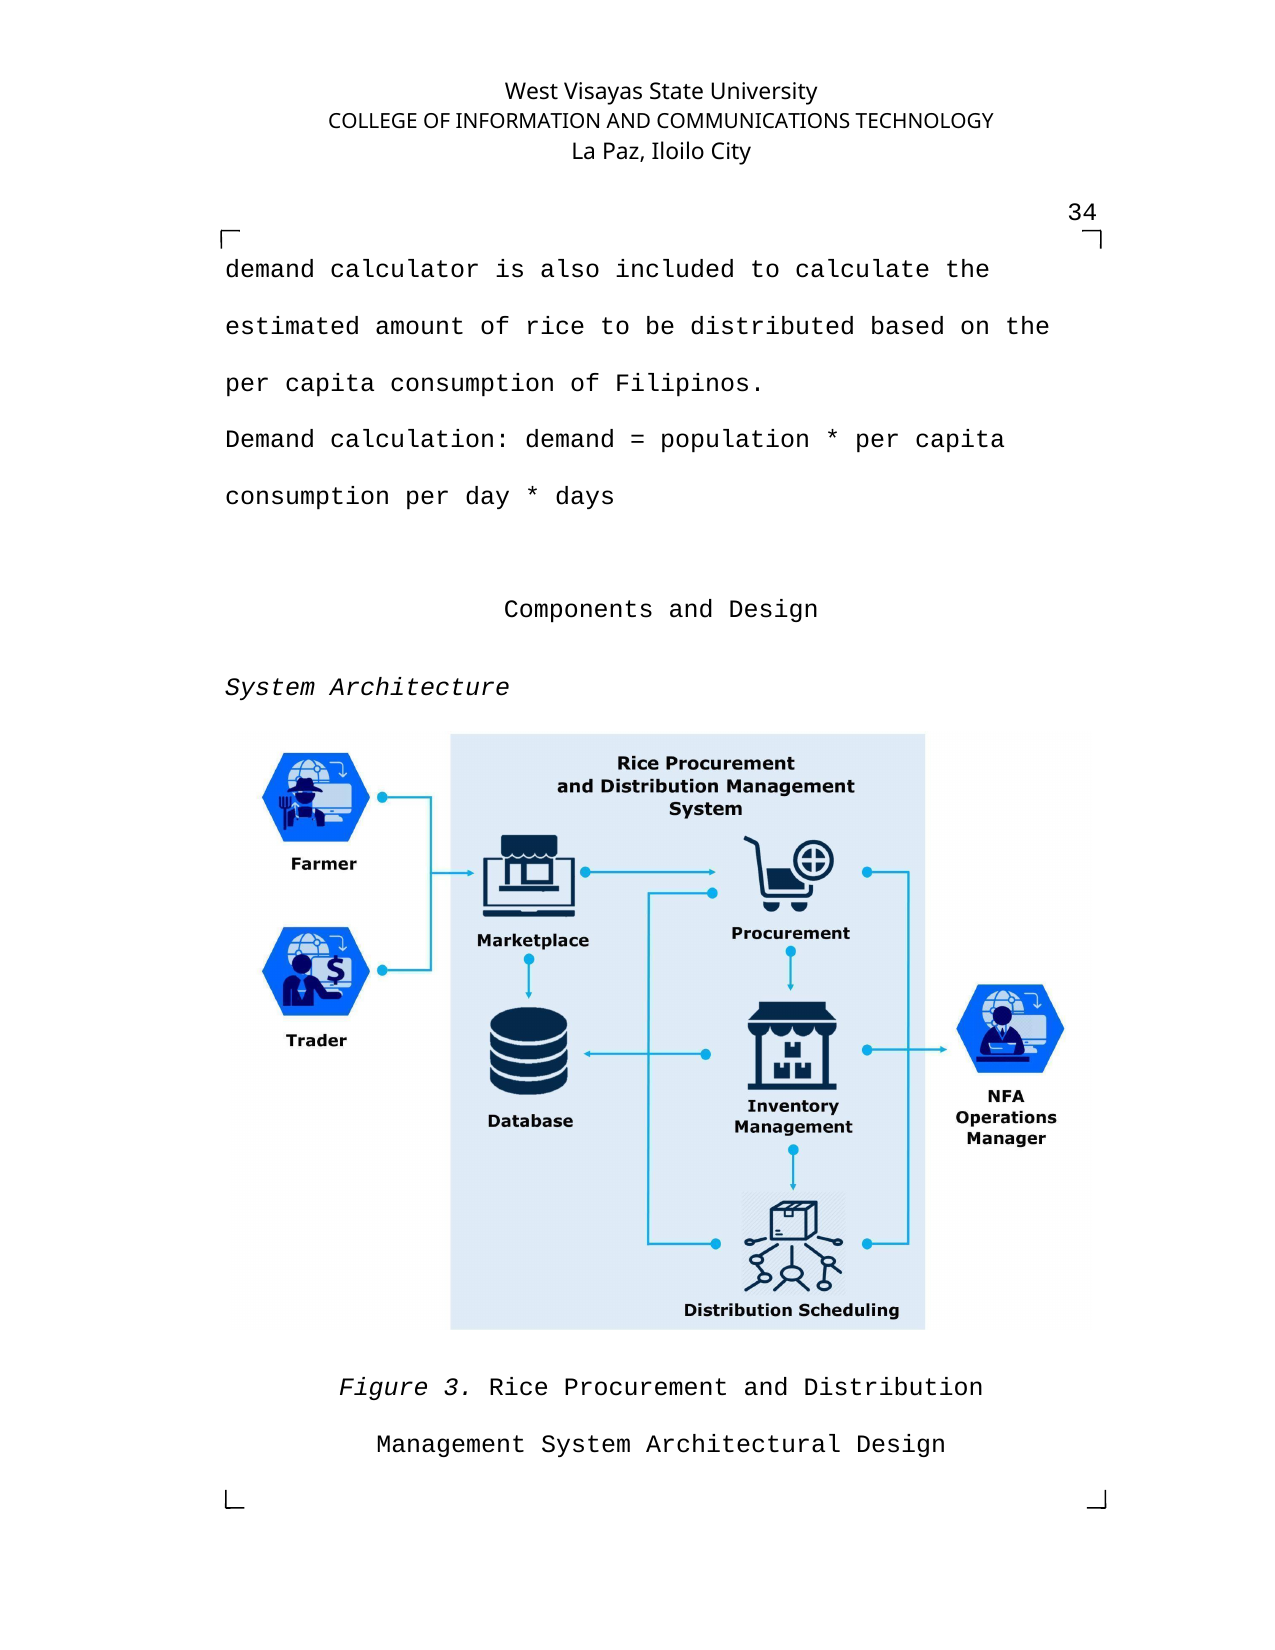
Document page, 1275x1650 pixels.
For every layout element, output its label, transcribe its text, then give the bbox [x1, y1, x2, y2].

text Demand calculation: demand = population * per capita consumption per day * days [225, 427, 1097, 512]
text Figure 3. Rice Procurement and Distribution Management System Architectural Design [225, 1374, 1097, 1459]
picture [229, 731, 1093, 1330]
text System Architecture [225, 674, 1097, 703]
text Components and Design [225, 597, 1097, 625]
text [225, 257, 1097, 399]
